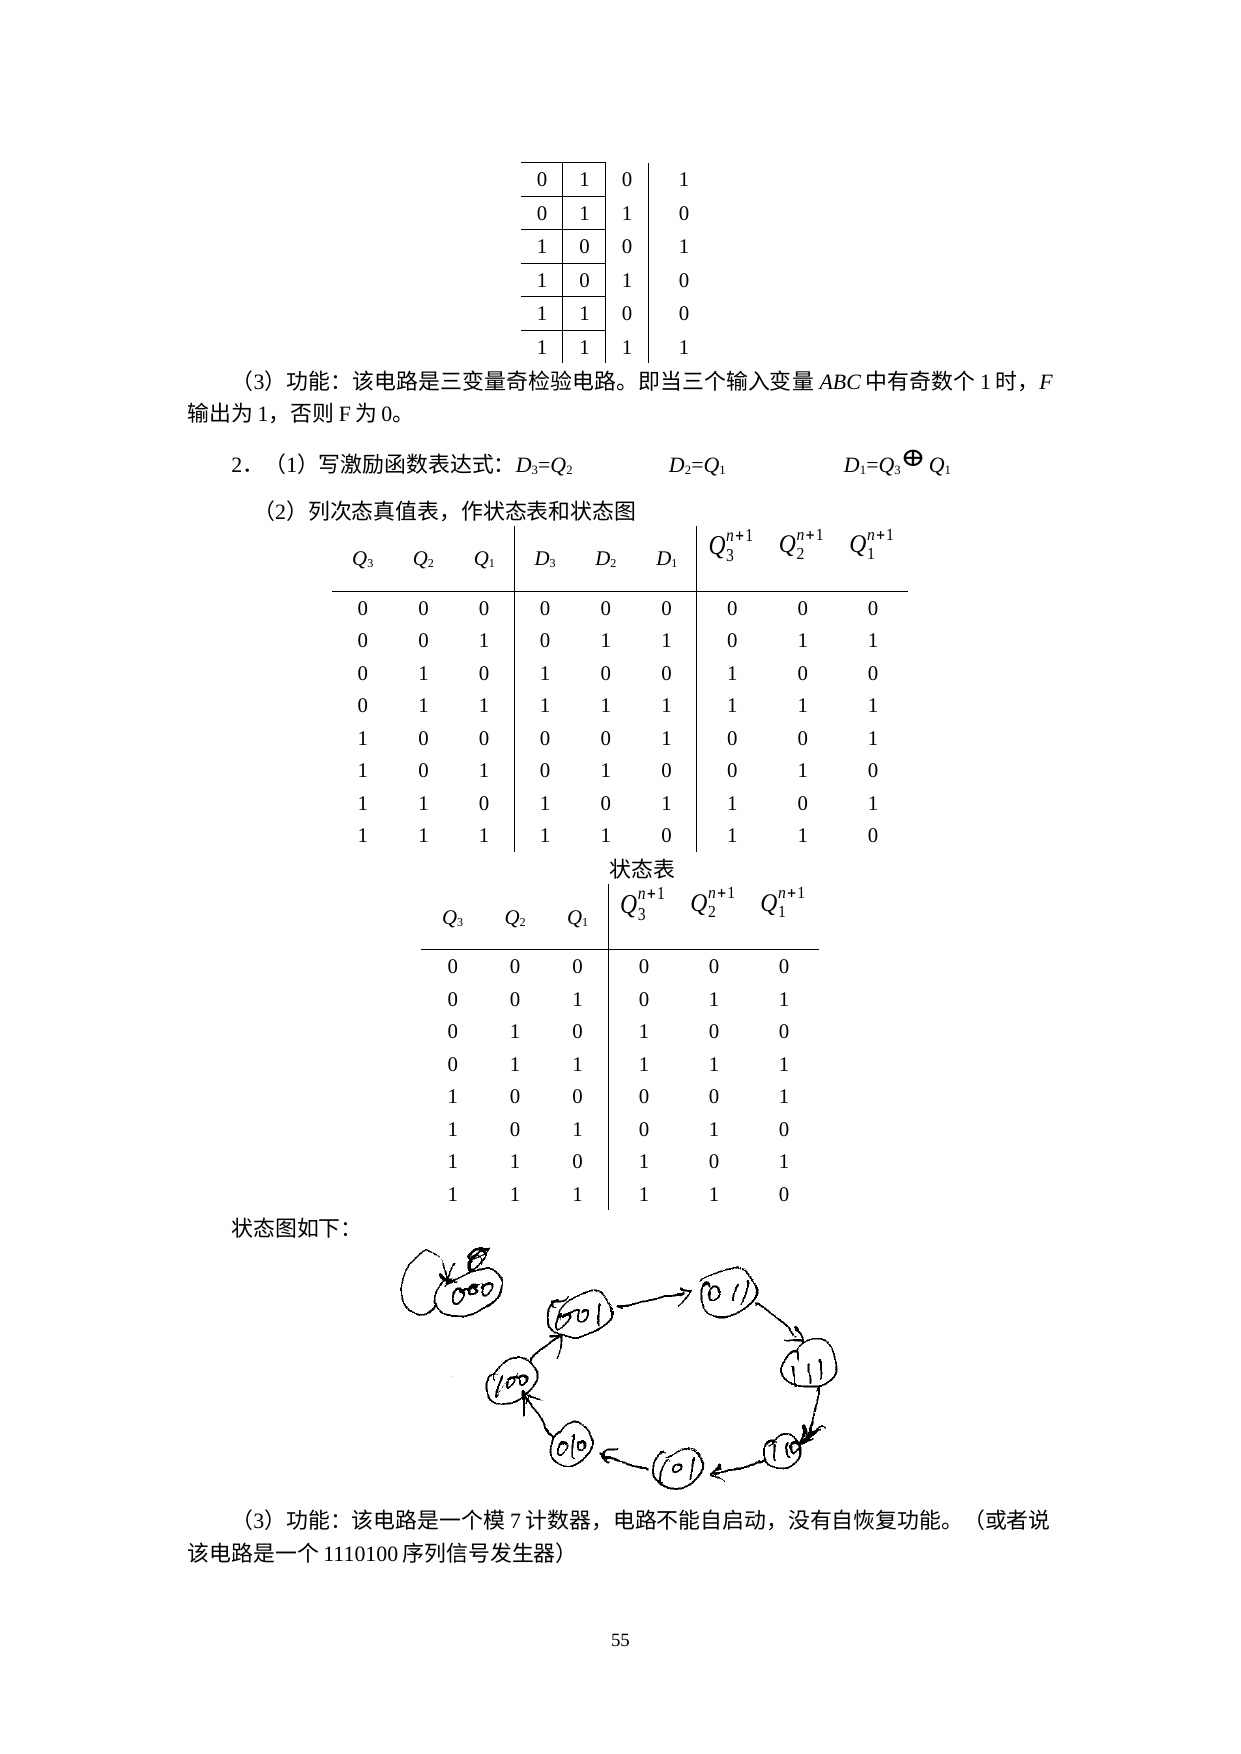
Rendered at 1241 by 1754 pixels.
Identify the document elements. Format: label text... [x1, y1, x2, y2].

table_cell 1 [767, 689, 838, 722]
table_cell 1 [606, 196, 648, 229]
table_cell 1 [332, 819, 393, 852]
table_header [838, 526, 908, 591]
table_cell 1 [575, 819, 636, 852]
table_cell 0 [697, 754, 767, 787]
table_cell 1 [838, 624, 908, 657]
table_cell 0 [838, 657, 908, 689]
table_cell 0 [454, 592, 514, 624]
table_cell 0 [332, 624, 393, 657]
table_header Q2 [484, 884, 546, 949]
table_cell 1 [838, 787, 908, 819]
table_cell 1 [606, 263, 648, 296]
table_cell 1 [546, 1113, 608, 1145]
table_cell 0 [649, 296, 720, 330]
table_cell 0 [515, 592, 575, 624]
table_cell 1 [563, 297, 605, 330]
table_cell 1 [636, 787, 696, 819]
table_cell 0 [515, 722, 575, 754]
table_cell 1 [749, 983, 819, 1015]
table_cell 0 [332, 592, 393, 624]
table_cell 0 [749, 1015, 819, 1048]
table_cell 0 [332, 689, 393, 722]
table_header [749, 884, 819, 949]
table_cell 0 [546, 1080, 608, 1113]
table_cell 1 [521, 264, 562, 296]
table_cell 1 [679, 1178, 749, 1210]
table_cell 0 [679, 1015, 749, 1048]
table_cell 1 [454, 754, 514, 787]
table_cell 0 [421, 1015, 483, 1048]
table_cell 0 [393, 624, 453, 657]
table_cell 1 [838, 689, 908, 722]
table_header Q3 [332, 526, 393, 591]
text 状态表 [187, 852, 1053, 884]
table_cell 1 [838, 722, 908, 754]
table_cell 0 [697, 592, 767, 624]
table_cell 0 [393, 722, 453, 754]
table_cell 1 [636, 722, 696, 754]
table_cell 1 [515, 689, 575, 722]
table_cell 1 [515, 787, 575, 819]
table_cell 1 [767, 819, 838, 852]
table_cell 0 [575, 657, 636, 689]
table_cell 0 [421, 950, 483, 983]
table_cell 0 [484, 1113, 546, 1145]
table_cell 1 [563, 163, 605, 196]
table_cell 0 [749, 950, 819, 983]
table_cell 1 [393, 819, 453, 852]
table_header Q1 [454, 526, 514, 591]
table_cell 0 [679, 950, 749, 983]
text （3）功能：该电路是一个模7计数器，电路不能自启动，没有自恢复功能。（或者说该电路是一个1110100序列信号发生器） [187, 1503, 1053, 1568]
table_cell 0 [563, 230, 605, 263]
table_cell 0 [636, 754, 696, 787]
table_cell 1 [332, 787, 393, 819]
table_cell 0 [749, 1113, 819, 1145]
table_cell 0 [636, 819, 696, 852]
table_cell 0 [609, 1080, 679, 1113]
table_cell 1 [679, 1113, 749, 1145]
text 状态图如下： [187, 1210, 1053, 1243]
table_header D1 [636, 526, 696, 591]
table_header Q1 [546, 884, 608, 949]
table_cell 1 [697, 657, 767, 689]
table_cell 1 [515, 819, 575, 852]
table_cell 0 [609, 1113, 679, 1145]
table_cell 1 [697, 787, 767, 819]
table_header D2 [575, 526, 636, 591]
table_cell 0 [484, 950, 546, 983]
table_cell 0 [749, 1178, 819, 1210]
table_cell 0 [332, 657, 393, 689]
table_cell 1 [484, 1015, 546, 1048]
table_cell 1 [393, 657, 453, 689]
table_header [767, 526, 838, 591]
table_cell 0 [649, 196, 720, 229]
table_cell 1 [454, 624, 514, 657]
table_cell 1 [648, 162, 720, 196]
table_cell 0 [515, 624, 575, 657]
table_cell 1 [563, 197, 605, 229]
table_cell 0 [521, 197, 562, 229]
table_cell 0 [609, 950, 679, 983]
table_cell 0 [421, 1048, 483, 1080]
table_cell 1 [521, 331, 562, 363]
table_cell 1 [575, 754, 636, 787]
table_cell 0 [767, 657, 838, 689]
table_cell 0 [838, 754, 908, 787]
table_header Q3 [421, 884, 483, 949]
table_cell 1 [421, 1113, 483, 1145]
table_cell 1 [679, 1048, 749, 1080]
table_cell 0 [393, 754, 453, 787]
table_cell 1 [546, 1178, 608, 1210]
table_cell 1 [609, 1048, 679, 1080]
table_cell 0 [484, 1080, 546, 1113]
table_header Q2 [393, 526, 453, 591]
table_cell 0 [575, 787, 636, 819]
table_cell 0 [606, 229, 648, 263]
table_cell 1 [546, 983, 608, 1015]
table_cell 0 [767, 722, 838, 754]
table_cell 1 [515, 657, 575, 689]
table_cell 1 [767, 754, 838, 787]
table_cell 1 [484, 1178, 546, 1210]
table_cell 0 [636, 592, 696, 624]
table_cell 0 [636, 657, 696, 689]
table_cell 1 [636, 624, 696, 657]
table_cell 0 [575, 592, 636, 624]
table_cell 1 [332, 722, 393, 754]
text 2．（1）写激励函数表达式：D3=Q2 D2=Q1 D1=Q3Q1 [187, 428, 1053, 493]
table_cell 0 [546, 950, 608, 983]
table_cell 0 [767, 787, 838, 819]
table_cell 0 [393, 592, 453, 624]
table_cell 1 [454, 819, 514, 852]
table_header [609, 884, 679, 949]
table_cell 0 [575, 722, 636, 754]
text （2）列次态真值表，作状态表和状态图 [187, 493, 1053, 526]
table_cell 1 [609, 1178, 679, 1210]
table_cell 1 [575, 689, 636, 722]
table_cell 1 [521, 297, 562, 330]
table_cell 1 [563, 331, 605, 363]
table_cell 0 [546, 1015, 608, 1048]
table_cell 1 [749, 1080, 819, 1113]
table_cell 0 [697, 624, 767, 657]
table_cell 0 [454, 722, 514, 754]
table_header [679, 884, 749, 949]
picture [397, 1242, 844, 1494]
table_cell 0 [546, 1145, 608, 1178]
table_cell 1 [484, 1145, 546, 1178]
table_cell 0 [679, 1145, 749, 1178]
table_cell 1 [649, 330, 720, 363]
table_cell 1 [649, 229, 720, 263]
table_cell 1 [609, 1015, 679, 1048]
table_cell 0 [679, 1080, 749, 1113]
table_cell 1 [606, 330, 648, 363]
table_cell 0 [697, 722, 767, 754]
table_cell 0 [649, 263, 720, 296]
table_cell 1 [575, 624, 636, 657]
table_cell 1 [749, 1048, 819, 1080]
table_header [697, 526, 767, 591]
table_cell 0 [838, 819, 908, 852]
table_cell 0 [563, 264, 605, 296]
table_header D3 [515, 526, 575, 591]
table_cell 1 [521, 230, 562, 263]
table_cell 1 [636, 689, 696, 722]
table_cell 0 [515, 754, 575, 787]
table_cell 1 [332, 754, 393, 787]
table_cell 0 [606, 162, 648, 196]
table_cell 1 [679, 983, 749, 1015]
table_cell 0 [521, 163, 562, 196]
table_cell 1 [697, 819, 767, 852]
table_cell 1 [393, 689, 453, 722]
table_cell 0 [609, 983, 679, 1015]
table_cell 1 [421, 1178, 483, 1210]
table_cell 1 [454, 689, 514, 722]
table_cell 0 [838, 592, 908, 624]
table_cell 0 [767, 592, 838, 624]
table_cell 1 [393, 787, 453, 819]
table_cell 0 [606, 296, 648, 330]
table_cell 0 [484, 983, 546, 1015]
table_cell 0 [454, 787, 514, 819]
table_cell 1 [421, 1080, 483, 1113]
table_cell 1 [421, 1145, 483, 1178]
table_cell 1 [749, 1145, 819, 1178]
table_cell 1 [697, 689, 767, 722]
table_cell 1 [609, 1145, 679, 1178]
table_cell 1 [767, 624, 838, 657]
table_cell 1 [546, 1048, 608, 1080]
table_cell 0 [454, 657, 514, 689]
text （3）功能：该电路是三变量奇检验电路。即当三个输入变量ABC中有奇数个1时，F输出为1，否则F为0。 [187, 363, 1053, 428]
table_cell 1 [484, 1048, 546, 1080]
table_cell 0 [421, 983, 483, 1015]
